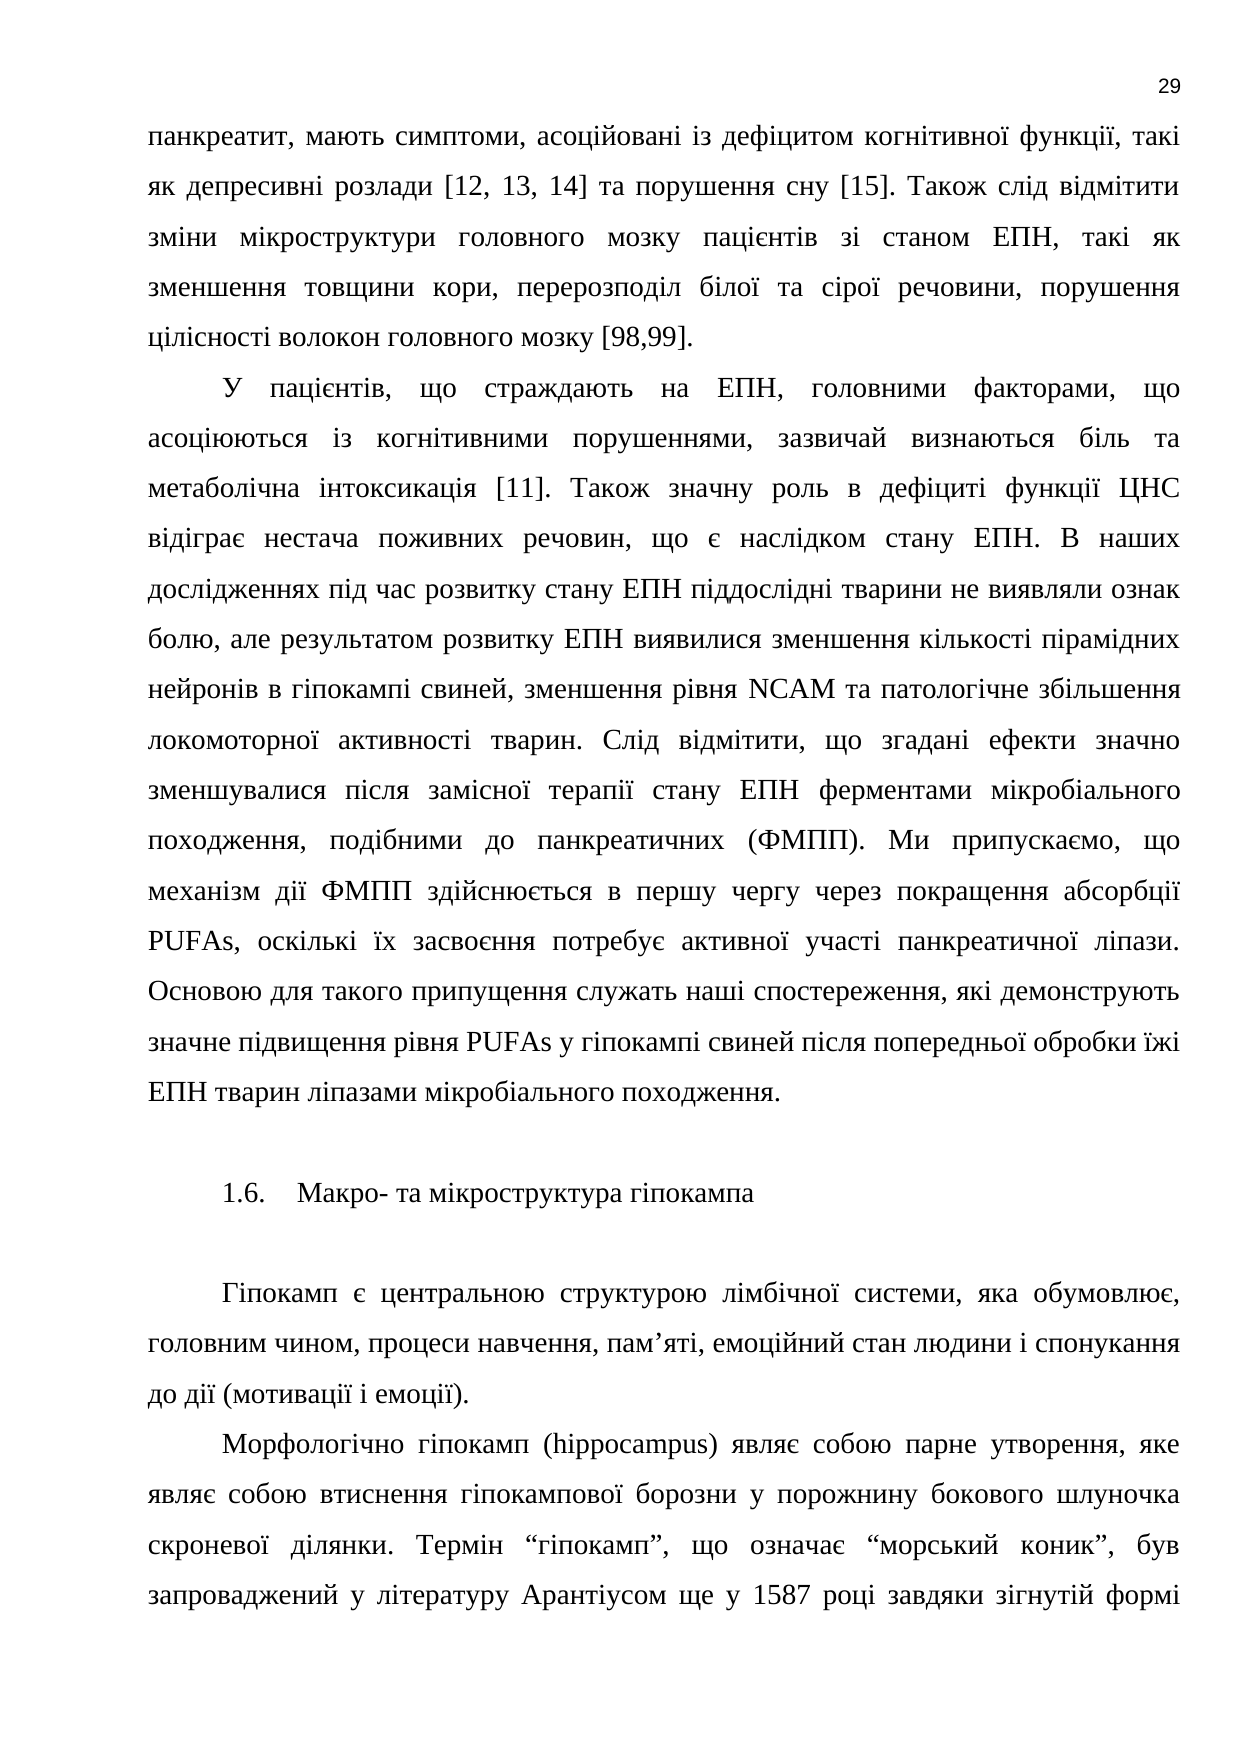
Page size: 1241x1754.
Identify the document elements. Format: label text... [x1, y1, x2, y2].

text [148, 118, 1181, 353]
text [148, 1426, 1181, 1611]
text У пацієнтів, що страждають на ЕПН, головними факторами, що асоціюються із когнітивними порушеннями, зазвичай визнаються біль та метаболічна інтоксикація [11]. Також значну роль в дефіциті функції ЦНС відіграє нестача поживних речовин, що є наслідком стану ЕПН. В наших дослідженнях під час розвитку стану ЕПН піддослідні тварини не виявляли ознак болю, але результатом розвитку ЕПН виявилися зменшення кількості пірамідних нейронів в гіпокампі свиней, зменшення рівня NCAM та патологічне збільшення локомоторної активності тварин. Слід відмітити, що згадані ефекти значно зменшувалися після замісної терапії стану ЕПН ферментами мікробіального походження, подібними до панкреатичних (ФМПП). Ми припускаємо, що механізм дії ФМПП здійснюється в першу чергу через покращення абсорбції PUFAs, оскількі їх засвоєння потребує активної участі панкреатичної ліпази. Основою для такого припущення служать наші спостереження, які демонструють значне підвищення рівня PUFAs у гіпокампі свиней після попередньої обробки їжі ЕПН тварин ліпазами мікробіального походження. [148, 370, 1181, 1108]
list Макро- та мікроструктура гіпокампа [222, 1175, 1181, 1208]
text Гіпокамп є центральною структурою лімбічної системи, яка обумовлює, головним чином, процеси навчення, пам’яті, емоційний стан людини і спонукання до дії (мотивації і емоції). [148, 1275, 1181, 1409]
